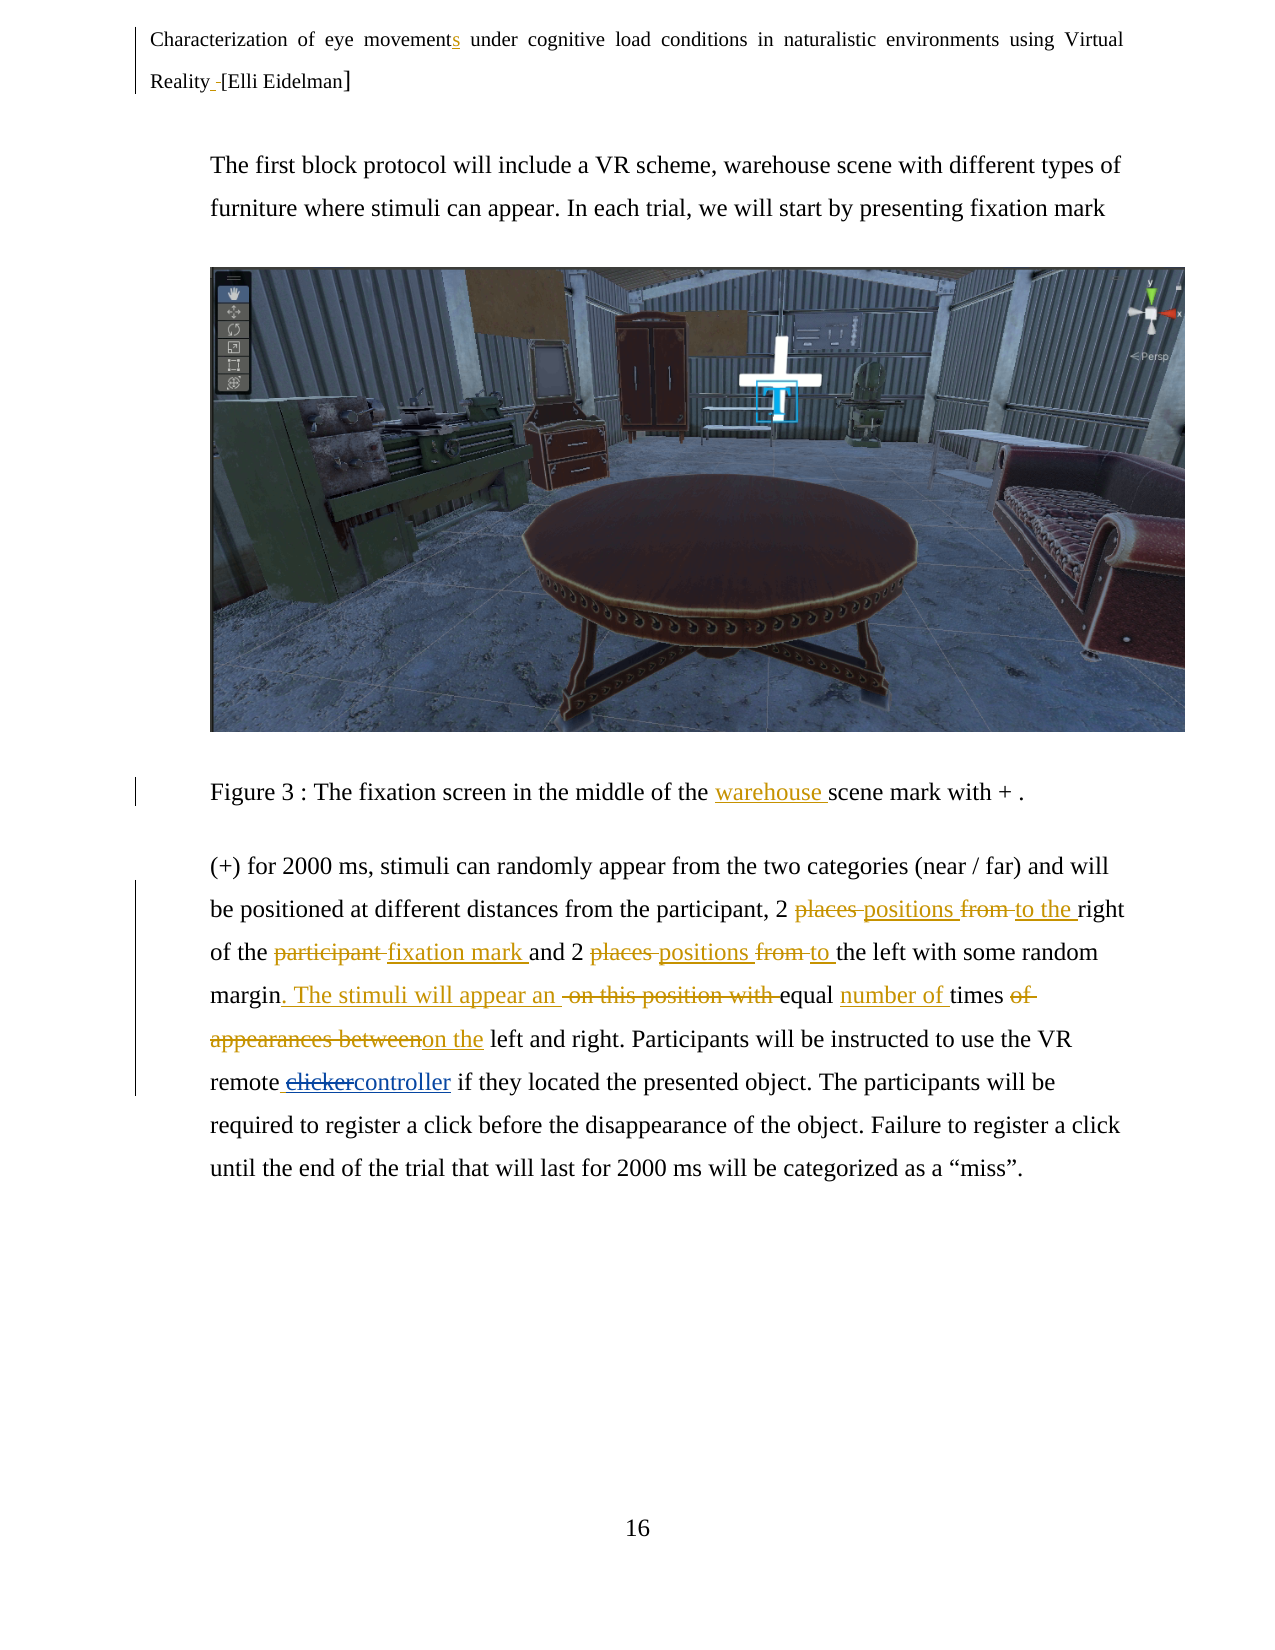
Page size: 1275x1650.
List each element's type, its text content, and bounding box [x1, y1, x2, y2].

picture [210, 267, 1185, 732]
text The first block protocol will include a VR scheme, warehouse scene with different types of furniture where stimuli can appear. In each trial, we will start by presenting fixation mark [210, 150, 1125, 222]
text (+) for 2000 ms, stimuli can randomly appear from the two categories (near / far) and will be positioned at different distances from the participant, 2 right of the and 2 the left with some random marginequal times left and right. Participants will be instructed to use the VR remote if they located the presented object. The participants will be required to register a click before the disappearance of the object. Failure to register a click until the end of the trial that will last for 2000 ms will be categorized as a “miss”. [210, 851, 1125, 1182]
text Figure 3 : The fixation screen in the middle of the scene mark with + . [210, 777, 1125, 806]
